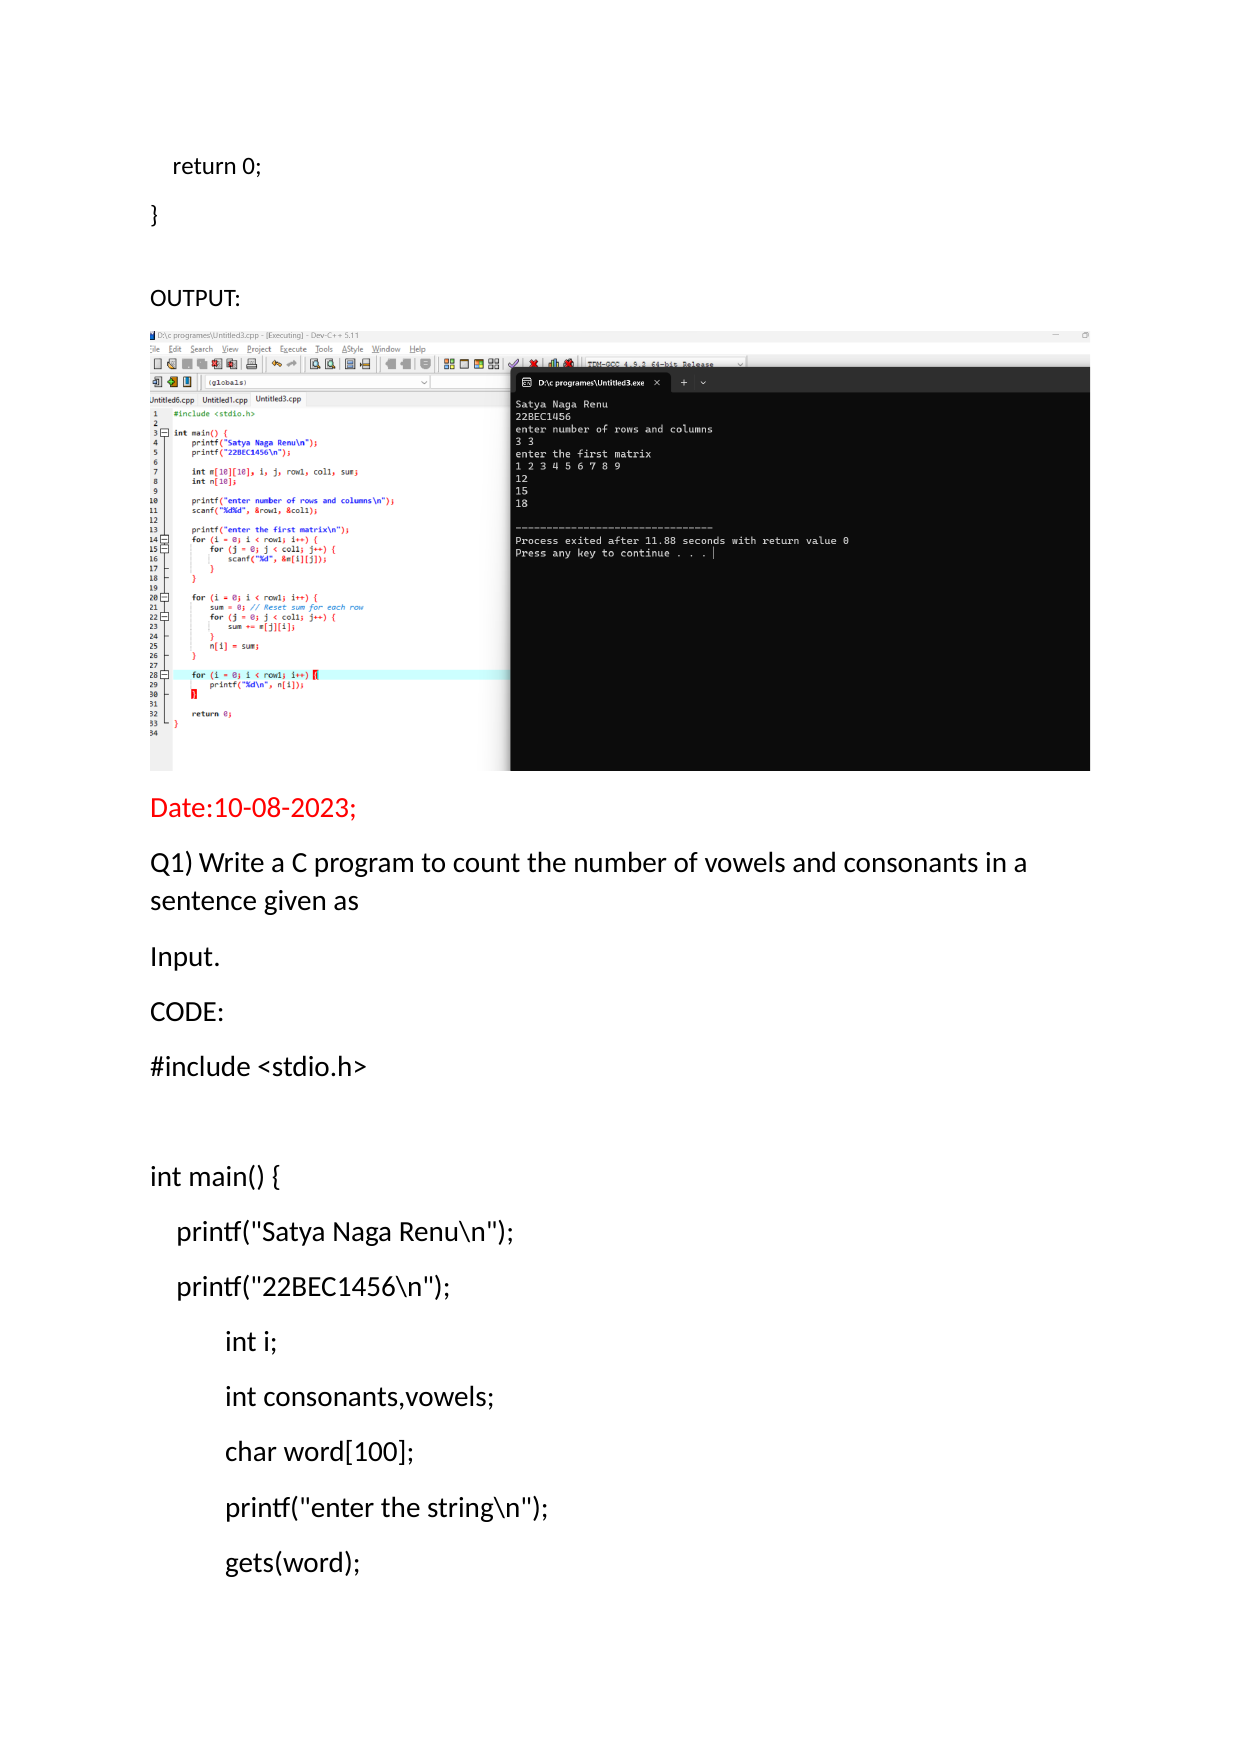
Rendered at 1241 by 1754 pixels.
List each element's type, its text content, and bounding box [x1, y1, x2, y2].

text Input. [150, 938, 1090, 973]
text int main() { [150, 1158, 1090, 1194]
text int consonants,vowels; [150, 1378, 1090, 1414]
text CODE: [150, 993, 1090, 1028]
text Q1) Write a C program to count the number of vowels and consonants in a sentence given as [150, 844, 1090, 918]
text printf("Satya Naga Renu\n"); [150, 1213, 1090, 1249]
text #include <stdio.h> [150, 1048, 1090, 1083]
text printf("enter the string\n"); [150, 1489, 1090, 1524]
text printf("22BEC1456\n"); [150, 1268, 1090, 1304]
text Date:10-08-2023; [150, 789, 1090, 824]
text OUTPUT: [150, 249, 1090, 313]
text char word[100]; [150, 1433, 1090, 1469]
text int i; [150, 1323, 1090, 1359]
text return 0; [150, 150, 1090, 181]
text } [150, 199, 1090, 230]
text gets(word); [150, 1544, 1090, 1579]
picture [150, 331, 1091, 771]
